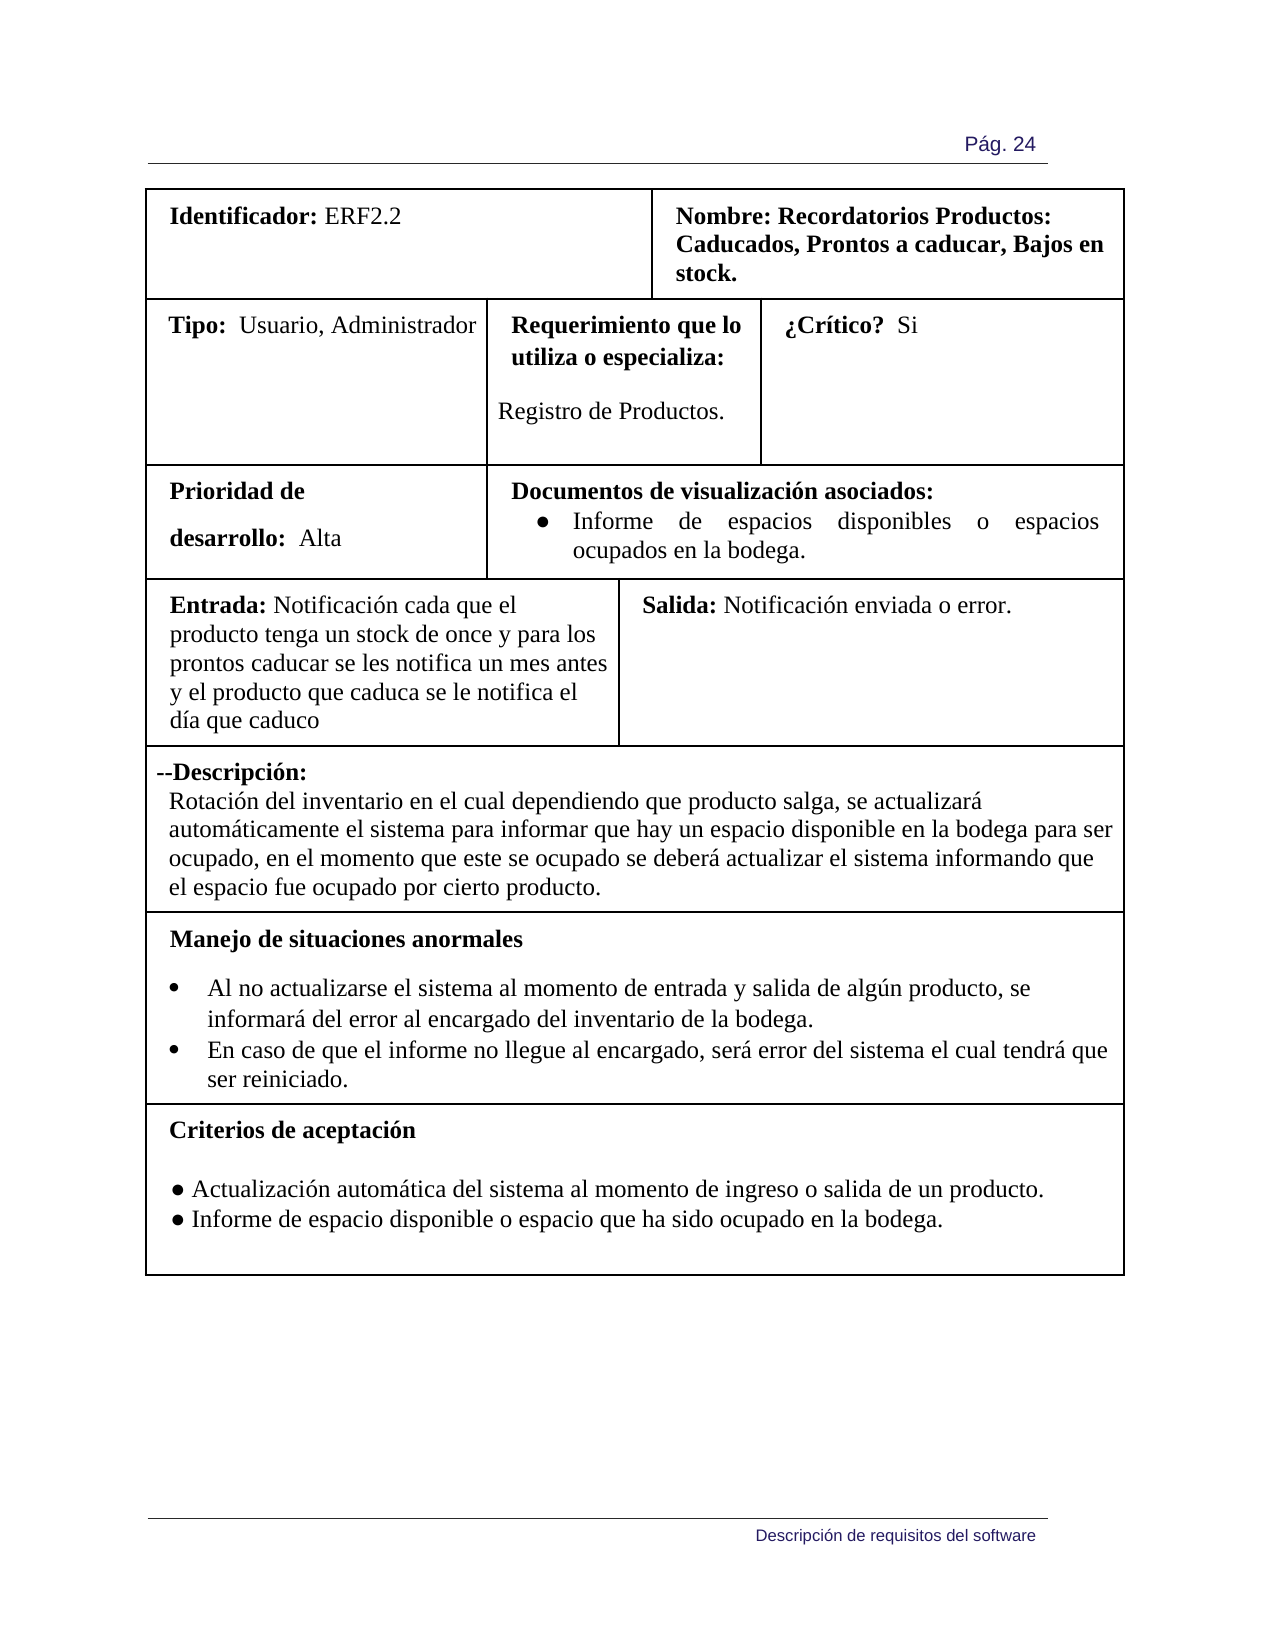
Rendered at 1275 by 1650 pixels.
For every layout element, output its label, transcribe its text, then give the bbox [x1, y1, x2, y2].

table_cell Entrada: Notificación cada que el producto tenga un stock de once y para los prontos caducar se les notifica un mes antes y el producto que caduca se le notifica el día que caduco [147, 580, 618, 744]
table_cell Prioridad de desarrollo: Alta [147, 466, 486, 578]
table_cell Criterios de aceptación ● Actualización automática del sistema al momento de ingreso o salida de un producto. ● Informe de espacio disponible o espacio que ha sido ocupado en la bodega. [147, 1105, 1123, 1274]
table_header Identificador: ERF2.2 [147, 190, 651, 297]
table_cell Tipo: Usuario, Administrador [147, 300, 486, 464]
table_cell Salida: Notificación enviada o error. [620, 580, 1123, 744]
table_cell Requerimiento que lo utiliza o especializa: Registro de Productos. [488, 300, 760, 464]
table_cell Manejo de situaciones anormales Al no actualizarse el sistema al momento de entrada y salida de algún producto, se informará del error al encargado del inventario de la bodega. En caso de que el informe no llegue al encargado, será error del sistema el cual tendrá que ser reiniciado. [147, 913, 1123, 1103]
table_cell ¿Crítico? Si [762, 300, 1123, 464]
table_header Nombre: Recordatorios Productos: Caducados, Prontos a caducar, Bajos en stock. [653, 190, 1123, 297]
table_cell --Descripción: Rotación del inventario en el cual dependiendo que producto salga, se actualizará automáticamente el sistema para informar que hay un espacio disponible en la bodega para ser ocupado, en el momento que este se ocupado se deberá actualizar el sistema informando que el espacio fue ocupado por cierto producto. [147, 747, 1123, 911]
table_cell Documentos de visualización asociados: Informe de espacios disponibles o espacios ocupados en la bodega. [488, 466, 1123, 578]
